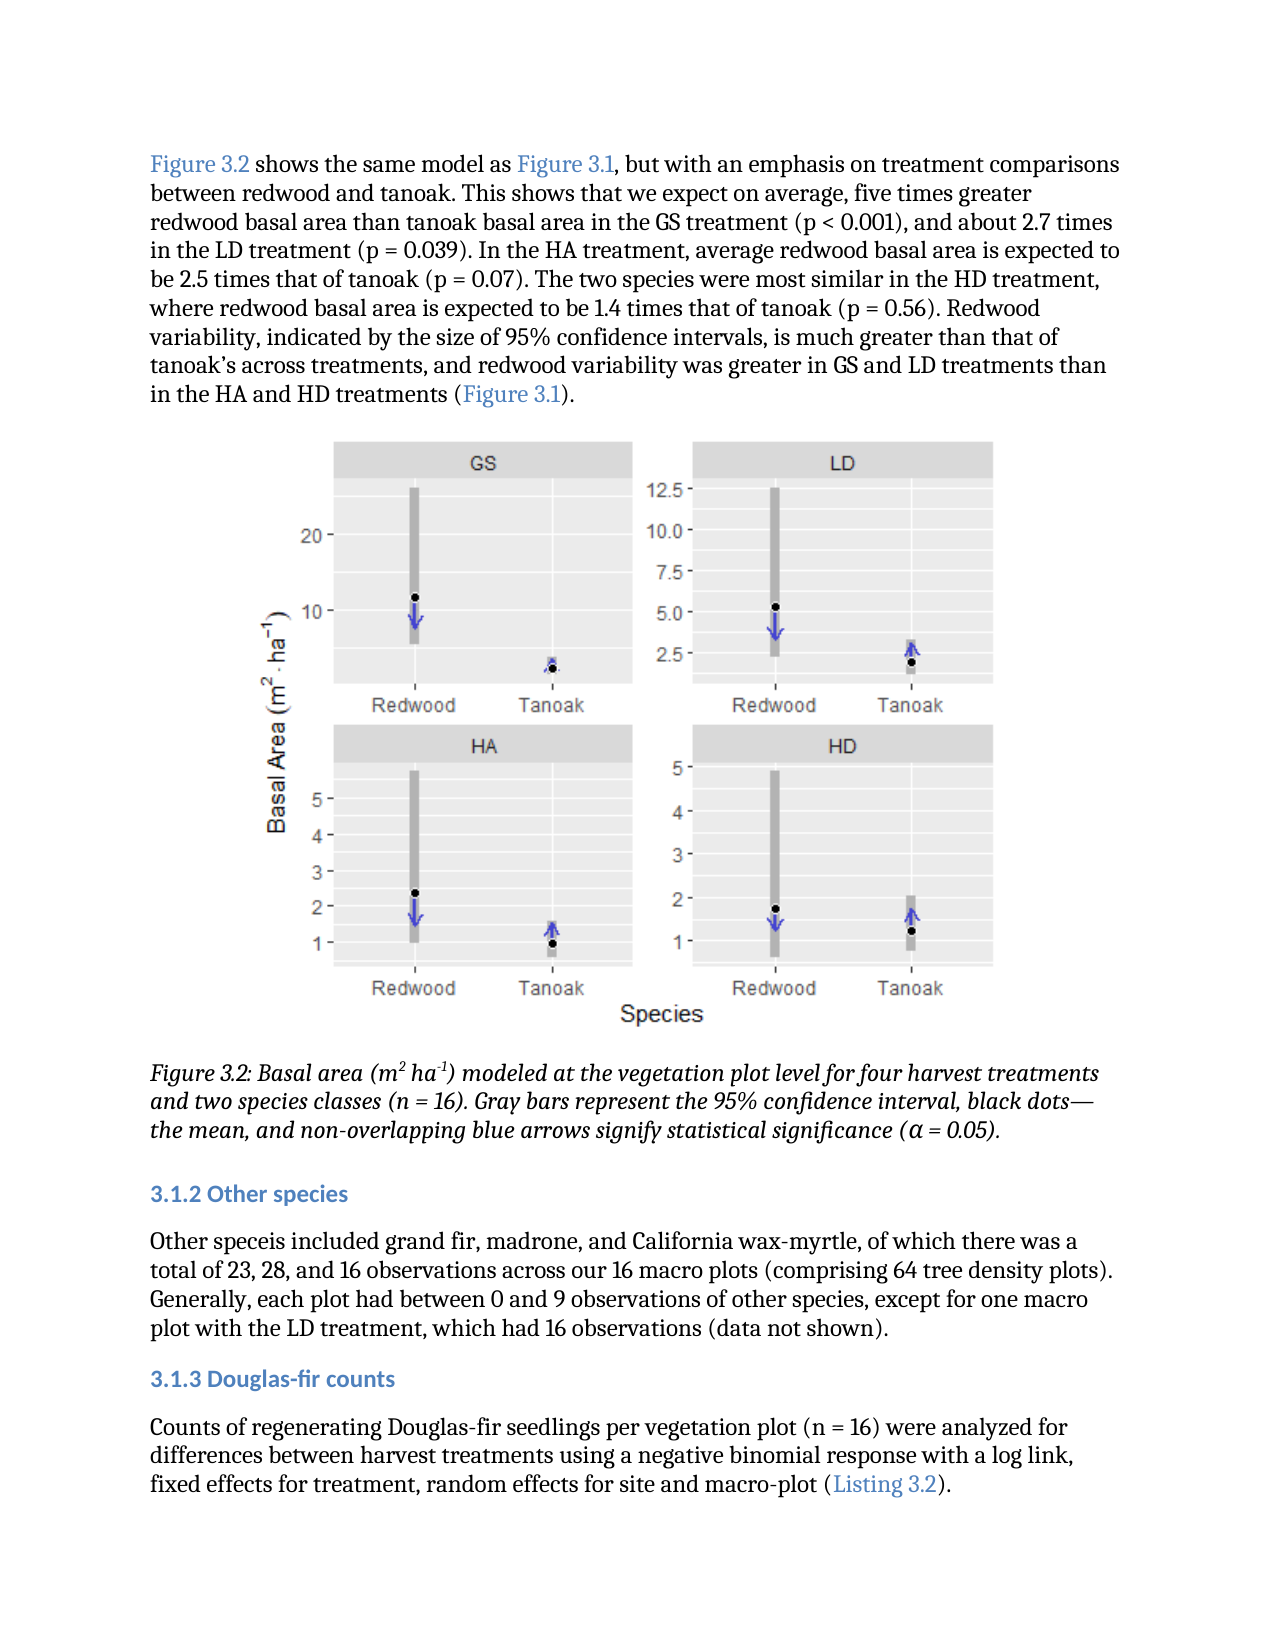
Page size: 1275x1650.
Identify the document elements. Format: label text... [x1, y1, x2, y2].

table_header Figure 3.2: Basal area (m2 ha-1) modeled at the vegetation plot level for four harvest treatments and two species classes (n = 16). Gray bars represent the 95% confidence interval, black dots—the mean, and non-overlapping blue arrows signify statistical significance (α = 0.05). [139, 428, 1114, 1157]
subtitle 3.1.2 Other species [150, 1178, 1125, 1208]
text Figure 3.2 shows the same model as Figure 3.1, but with an emphasis on treatment comparisons between redwood and tanoak. This shows that we expect on average, five times greater redwood basal area than tanoak basal area in the GS treatment (p < 0.001), and about 2.7 times in the LD treatment (p = 0.039). In the HA treatment, average redwood basal area is expected to be 2.5 times that of tanoak (p = 0.07). The two species were most similar in the HD treatment, where redwood basal area is expected to be 1.4 times that of tanoak (p = 0.56). Redwood variability, indicated by the size of 95% confidence intervals, is much greater than that of tanoak’s across treatments, and redwood variability was greater in GS and LD treatments than in the HA and HD treatments (Figure 3.1). [150, 150, 1125, 409]
text Other speceis included grand fir, madrone, and California wax-myrtle, of which there was a total of 23, 28, and 16 observations across our 16 macro plots (comprising 64 tree density plots). Generally, each plot had between 0 and 9 observations of other species, except for one macro plot with the LD treatment, which had 16 observations (data not shown). [150, 1227, 1125, 1342]
text Counts of regenerating Douglas-fir seedlings per vegetation plot (n = 16) were analyzed for differences between harvest treatments using a negative binomial response with a log link, fixed effects for treatment, random effects for site and macro-plot (Listing 3.2). [150, 1412, 1125, 1499]
picture [247, 431, 1006, 1038]
subtitle 3.1.3 Douglas-fir counts [150, 1363, 1125, 1394]
